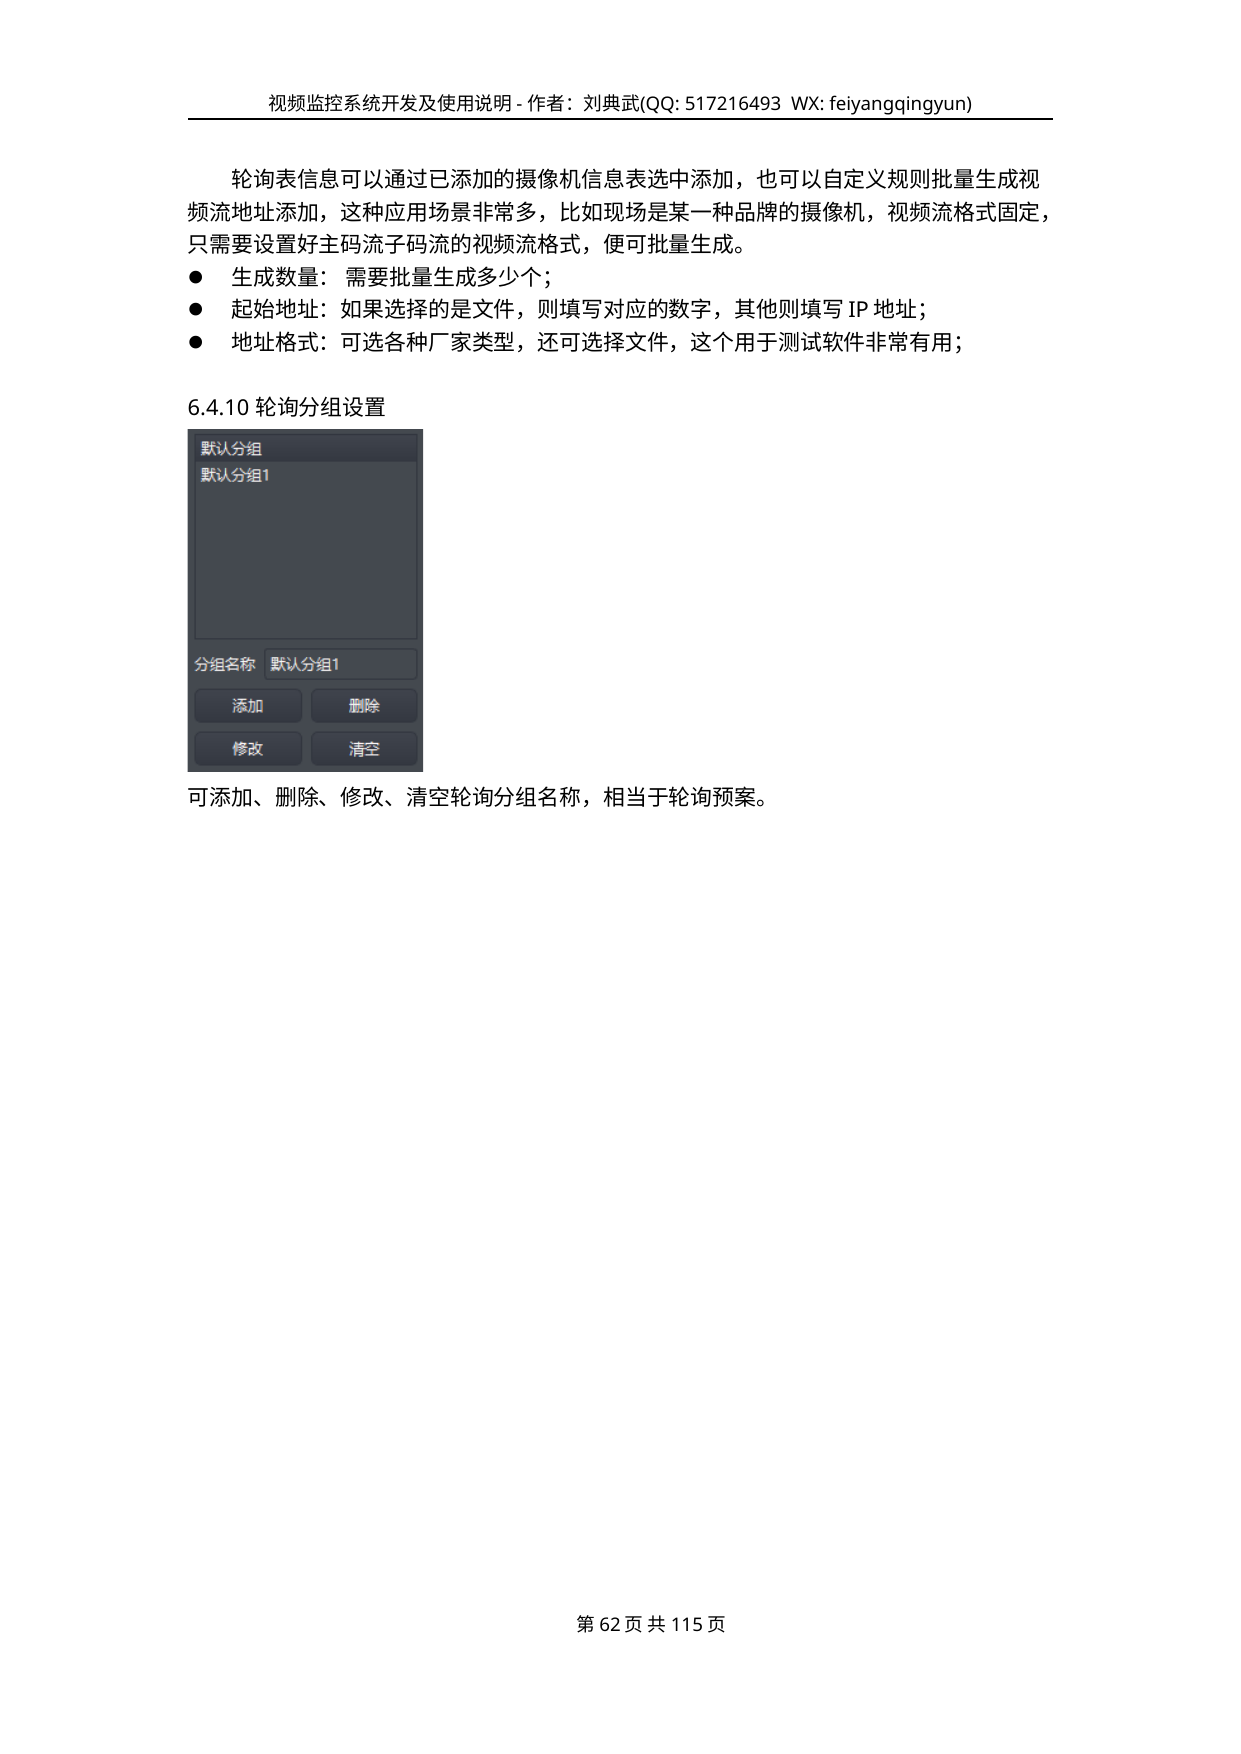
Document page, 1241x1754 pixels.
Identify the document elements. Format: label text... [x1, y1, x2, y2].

list 起始地址：如果选择的是文件，则填写对应的数字，其他则填写IP地址； [187, 292, 1053, 324]
text 可添加、删除、修改、清空轮询分组名称，相当于轮询预案。 [187, 779, 1053, 812]
picture [187, 429, 424, 772]
text 6.4.10 轮询分组设置 [187, 389, 1053, 422]
text 轮询表信息可以通过已添加的摄像机信息表选中添加，也可以自定义规则批量生成视频流地址添加，这种应用场景非常多，比如现场是某一种品牌的摄像机，视频流格式固定，只需要设置好主码流子码流的视频流格式，便可批量生成。 [187, 162, 1053, 259]
list 生成数量： 需要批量生成多少个； [187, 259, 1053, 292]
list 地址格式：可选各种厂家类型，还可选择文件，这个用于测试软件非常有用； [187, 324, 1053, 357]
